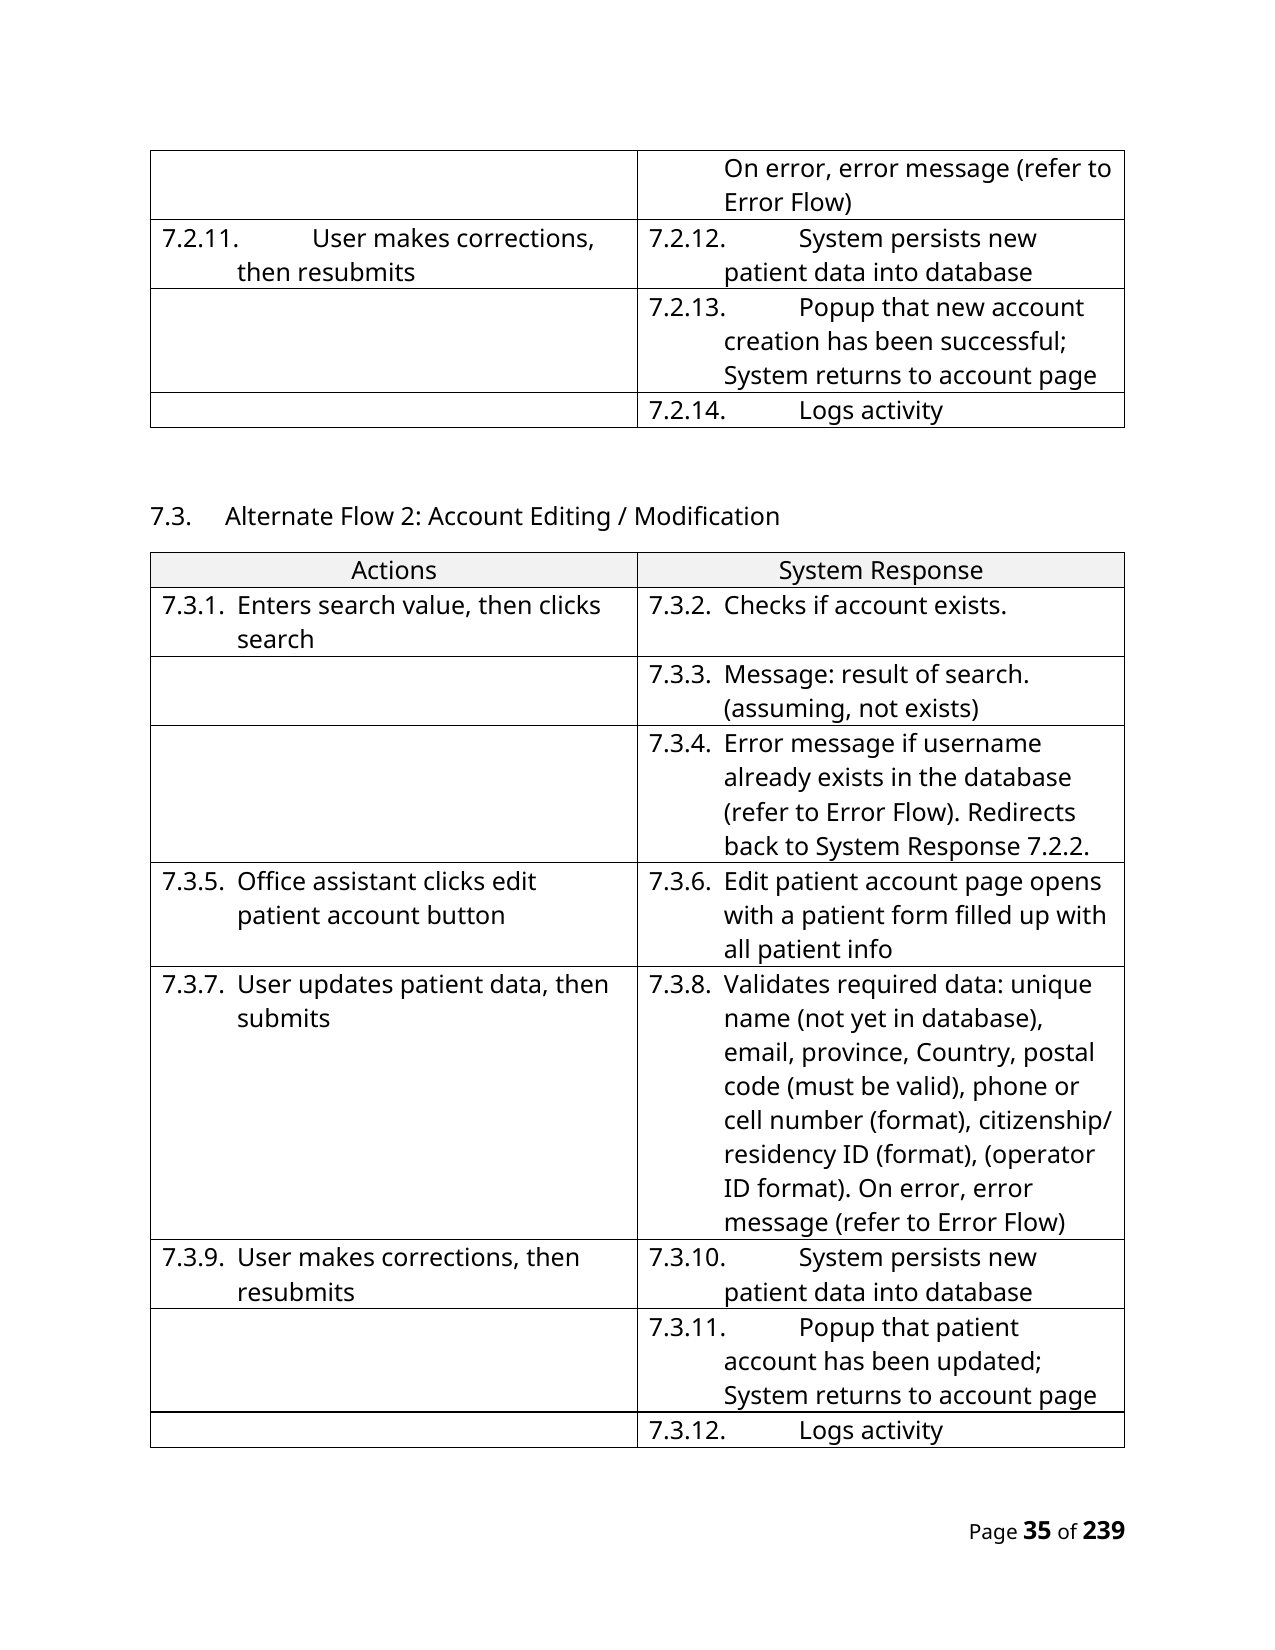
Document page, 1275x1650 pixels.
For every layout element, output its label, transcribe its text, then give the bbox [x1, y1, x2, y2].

table_cell Error message if username already exists in the database (refer to Error Flow). Redirects back to System Response 7.2.2. [638, 726, 1124, 862]
table_cell User updates patient data, then submits [151, 967, 637, 1239]
table_cell User makes corrections, then resubmits [151, 1240, 637, 1308]
table_cell Popup that patient account has been updated; System returns to account page [638, 1309, 1124, 1411]
table_cell Message: result of search. (assuming, not exists) [638, 657, 1124, 725]
table_cell Logs activity [638, 1413, 1124, 1447]
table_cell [151, 151, 637, 219]
table_header Actions [151, 553, 637, 587]
table_cell User makes corrections, then resubmits [151, 220, 637, 288]
table_cell Enters search value, then clicks search [151, 588, 637, 656]
table_cell [151, 1309, 637, 1411]
table_cell [151, 1413, 637, 1447]
table_cell [151, 657, 637, 725]
table_cell Logs activity [638, 393, 1124, 427]
table_cell [151, 289, 637, 392]
list Alternate Flow 2: Account Editing / Modification [150, 498, 1125, 532]
table_cell [151, 726, 637, 862]
table_cell Edit patient account page opens with a patient form filled up with all patient info [638, 863, 1124, 966]
table_cell System persists new patient data into database [638, 220, 1124, 288]
table_cell [151, 393, 637, 427]
table_cell Checks if account exists. [638, 588, 1124, 656]
table_cell Popup that new account creation has been successful; System returns to account page [638, 289, 1124, 392]
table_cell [638, 151, 1124, 219]
table_cell System persists new patient data into database [638, 1240, 1124, 1308]
table_header System Response [638, 553, 1124, 587]
table_cell Office assistant clicks edit patient account button [151, 863, 637, 966]
